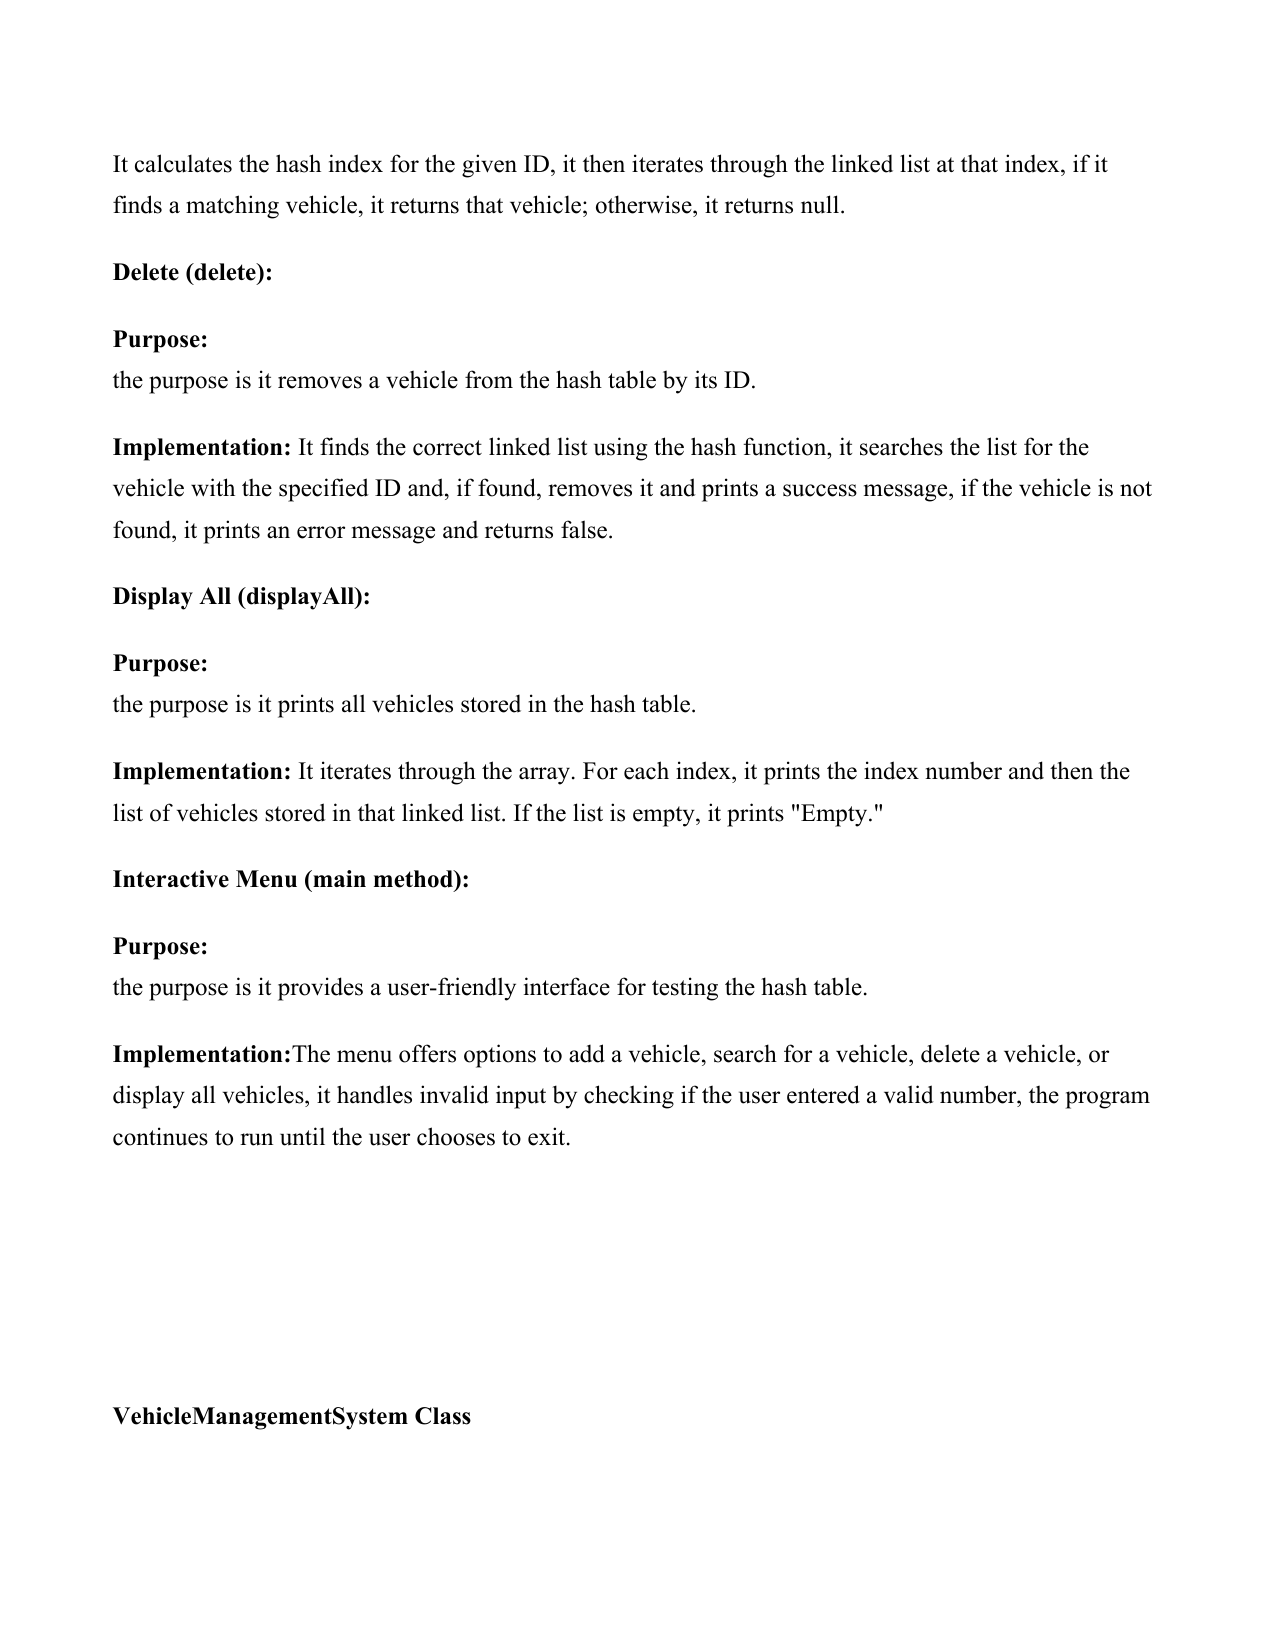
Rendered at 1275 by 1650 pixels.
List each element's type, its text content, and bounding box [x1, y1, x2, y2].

text Purpose: the purpose is it prints all vehicles stored in the hash table. [112, 649, 1162, 718]
text It calculates the hash index for the given ID, it then iterates through the linked list at that index, if it finds a matching vehicle, it returns that vehicle; otherwise, it returns null. [112, 150, 1162, 219]
subtitle VehicleManagementSystem Class [112, 1402, 1162, 1429]
text Implementation: It finds the correct linked list using the hash function, it searches the list for the vehicle with the specified ID and, if found, removes it and prints a success message, if the vehicle is not found, it prints an error message and returns false. [112, 433, 1162, 544]
text Implementation:The menu offers options to add a vehicle, search for a vehicle, delete a vehicle, or display all vehicles, it handles invalid input by checking if the user entered a valid number, the program continues to run until the user chooses to exit. [112, 1040, 1162, 1151]
text Display All (displayAll): [112, 582, 1162, 610]
text Purpose: the purpose is it removes a vehicle from the hash table by its ID. [112, 325, 1162, 394]
text Implementation: It iterates through the array. For each index, it prints the index number and then the list of vehicles stored in that linked list. If the list is empty, it prints "Empty." [112, 757, 1162, 826]
text Interactive Menu (main method): [112, 865, 1162, 893]
text Purpose: the purpose is it provides a user-friendly interface for testing the hash table. [112, 932, 1162, 1001]
text Delete (delete): [112, 258, 1162, 286]
